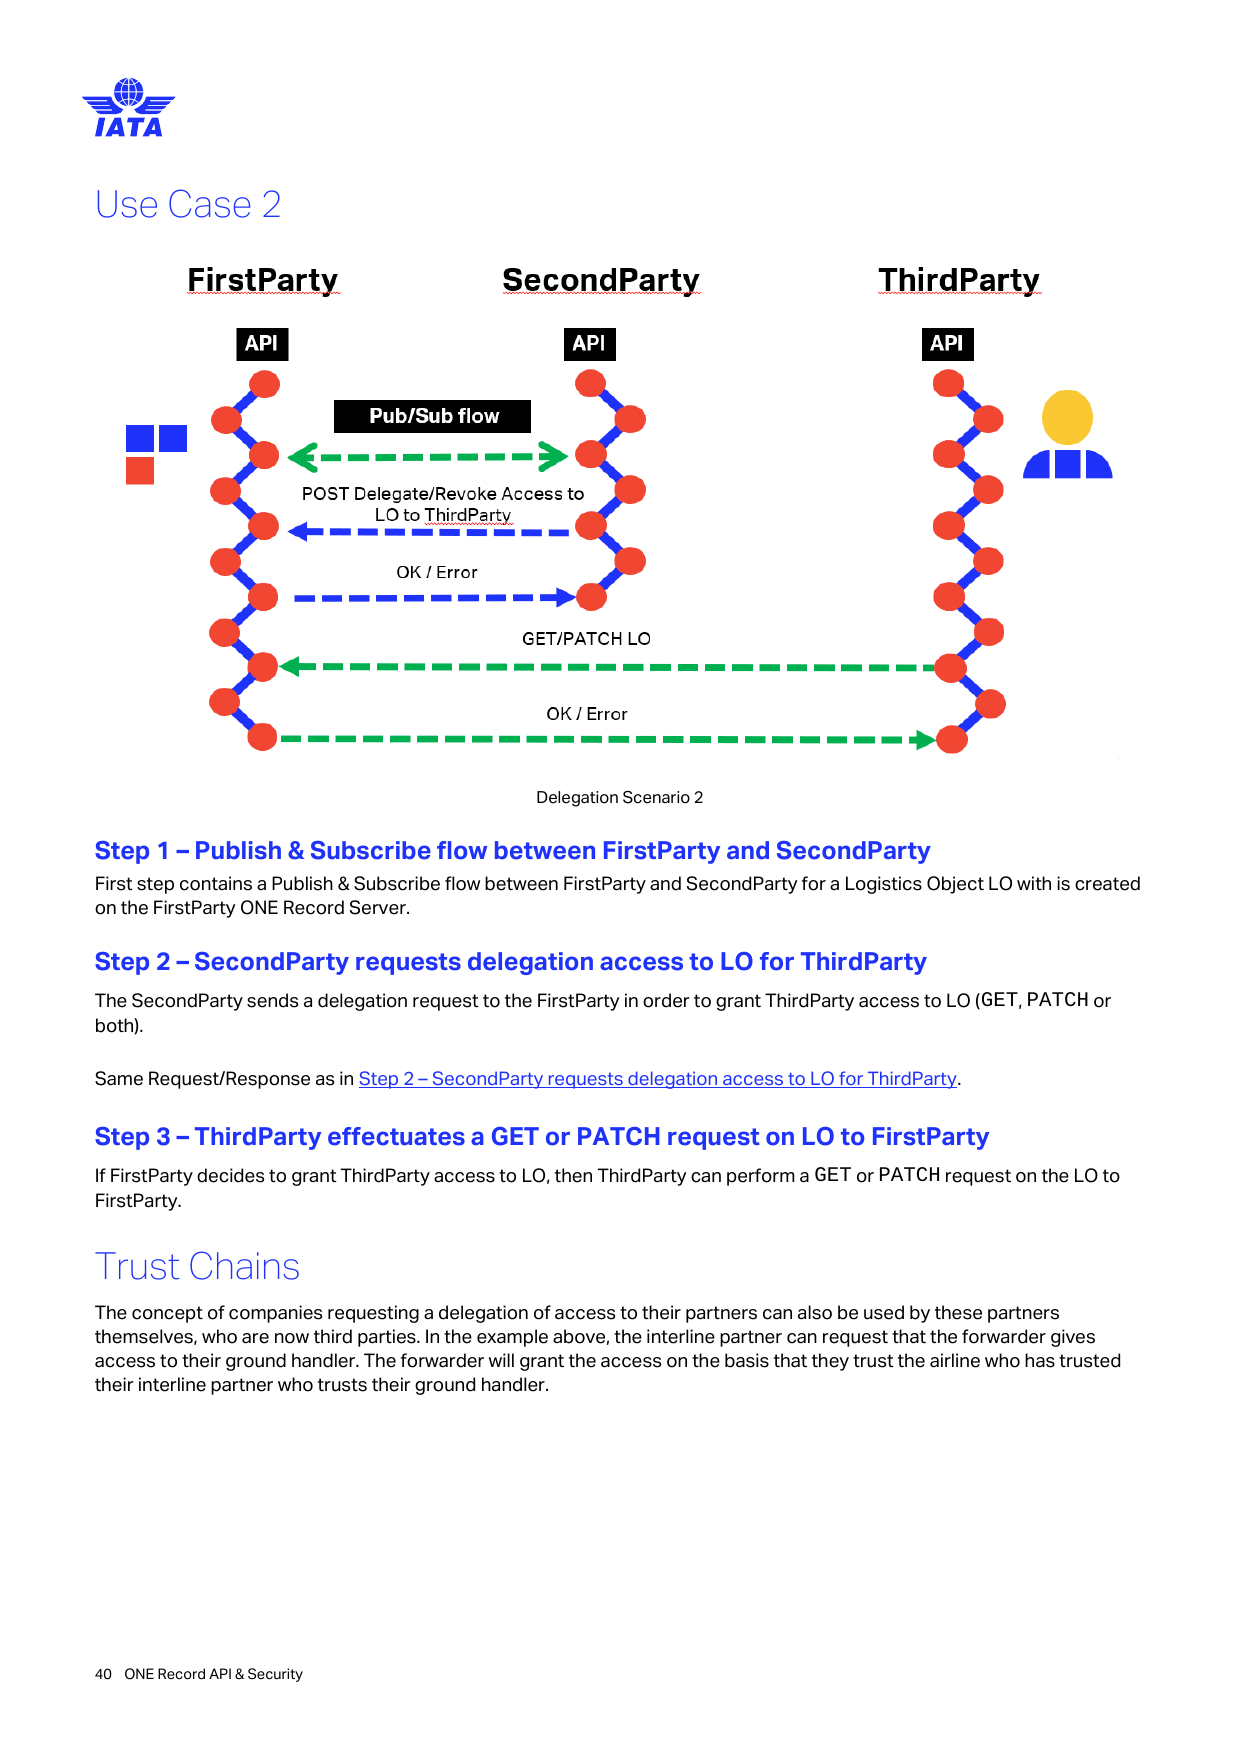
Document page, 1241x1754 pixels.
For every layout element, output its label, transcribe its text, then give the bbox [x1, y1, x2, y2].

list First step contains a Publish & Subscribe flow between FirstParty and SecondParty for a Logistics Object LO with is created on the FirstParty ONE Record Server. [94, 872, 1146, 920]
text The concept of companies requesting a delegation of access to their partners can also be used by these partners themselves, who are now third parties. In the example above, the interline partner can request that the forwarder gives access to their ground handler. The forwarder will grant the access on the basis that they trust the airline who has trusted their interline partner who trusts their ground handler. [94, 1301, 1146, 1397]
subtitle Step 2 – SecondParty requests delegation access to LO for ThirdParty [94, 945, 1146, 976]
picture [121, 239, 1120, 759]
subtitle Trust Chains [94, 1242, 1146, 1289]
text The SecondParty sends a delegation request to the FirstParty in order to grant ThirdParty access to LO (GET, PATCH or both). [94, 989, 1146, 1038]
subtitle Step 1 – Publish & Subscribe flow between FirstParty and SecondParty [94, 834, 1146, 866]
subtitle Use Case 2 [94, 180, 1146, 227]
text If FirstParty decides to grant ThirdParty access to LO, then ThirdParty can perform a GET or PATCH request on the LO to FirstParty. [94, 1164, 1146, 1212]
subtitle Step 3 – ThirdParty effectuates a GET or PATCH request on LO to FirstParty [94, 1120, 1146, 1151]
text Delegation Scenario 2 [94, 787, 1146, 809]
text Same Request/Response as in Step 2 – SecondParty requests delegation access to LO for ThirdParty. [94, 1067, 1146, 1091]
